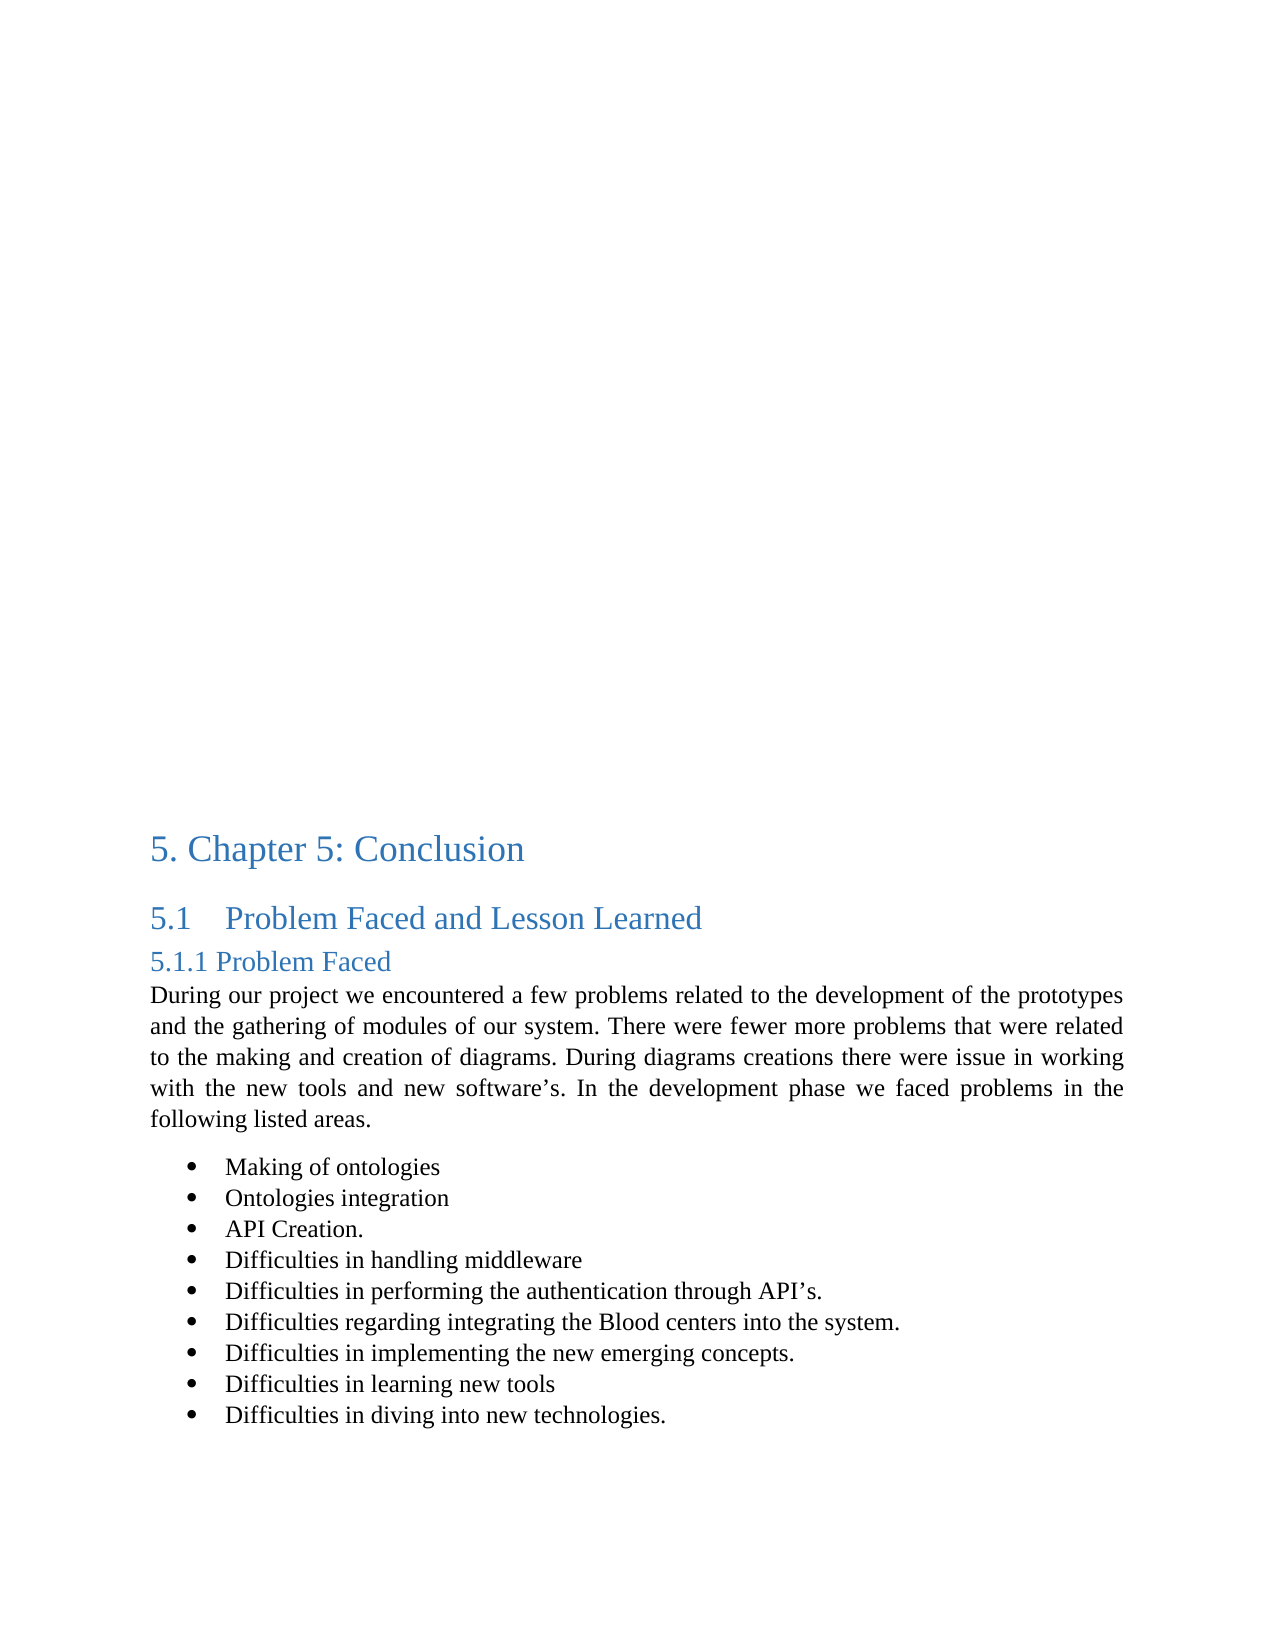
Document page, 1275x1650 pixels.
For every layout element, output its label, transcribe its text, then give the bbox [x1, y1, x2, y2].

subtitle Problem Faced and Lesson Learned [150, 898, 1125, 937]
list Difficulties in performing the authentication through API’s. [187, 1276, 1125, 1305]
list Ontologies integration [187, 1183, 1125, 1212]
list Difficulties in implementing the new emerging concepts. [187, 1338, 1125, 1367]
list Difficulties in diving into new technologies. [187, 1400, 1125, 1429]
text During our project we encountered a few problems related to the development of the prototypes and the gathering of modules of our system. There were fewer more problems that were related to the making and creation of diagrams. During diagrams creations there were issue in working with the new tools and new software’s. In the development phase we faced problems in the following listed areas. [150, 980, 1125, 1133]
subtitle 5.1.1 Problem Faced [150, 944, 1125, 977]
list Chapter 5: Conclusion [150, 827, 1125, 870]
list Difficulties in handling middleware [187, 1245, 1125, 1274]
list API Creation. [187, 1214, 1125, 1243]
list Difficulties in learning new tools [187, 1369, 1125, 1398]
list Making of ontologies [187, 1152, 1125, 1181]
list Difficulties regarding integrating the Blood centers into the system. [187, 1307, 1125, 1336]
